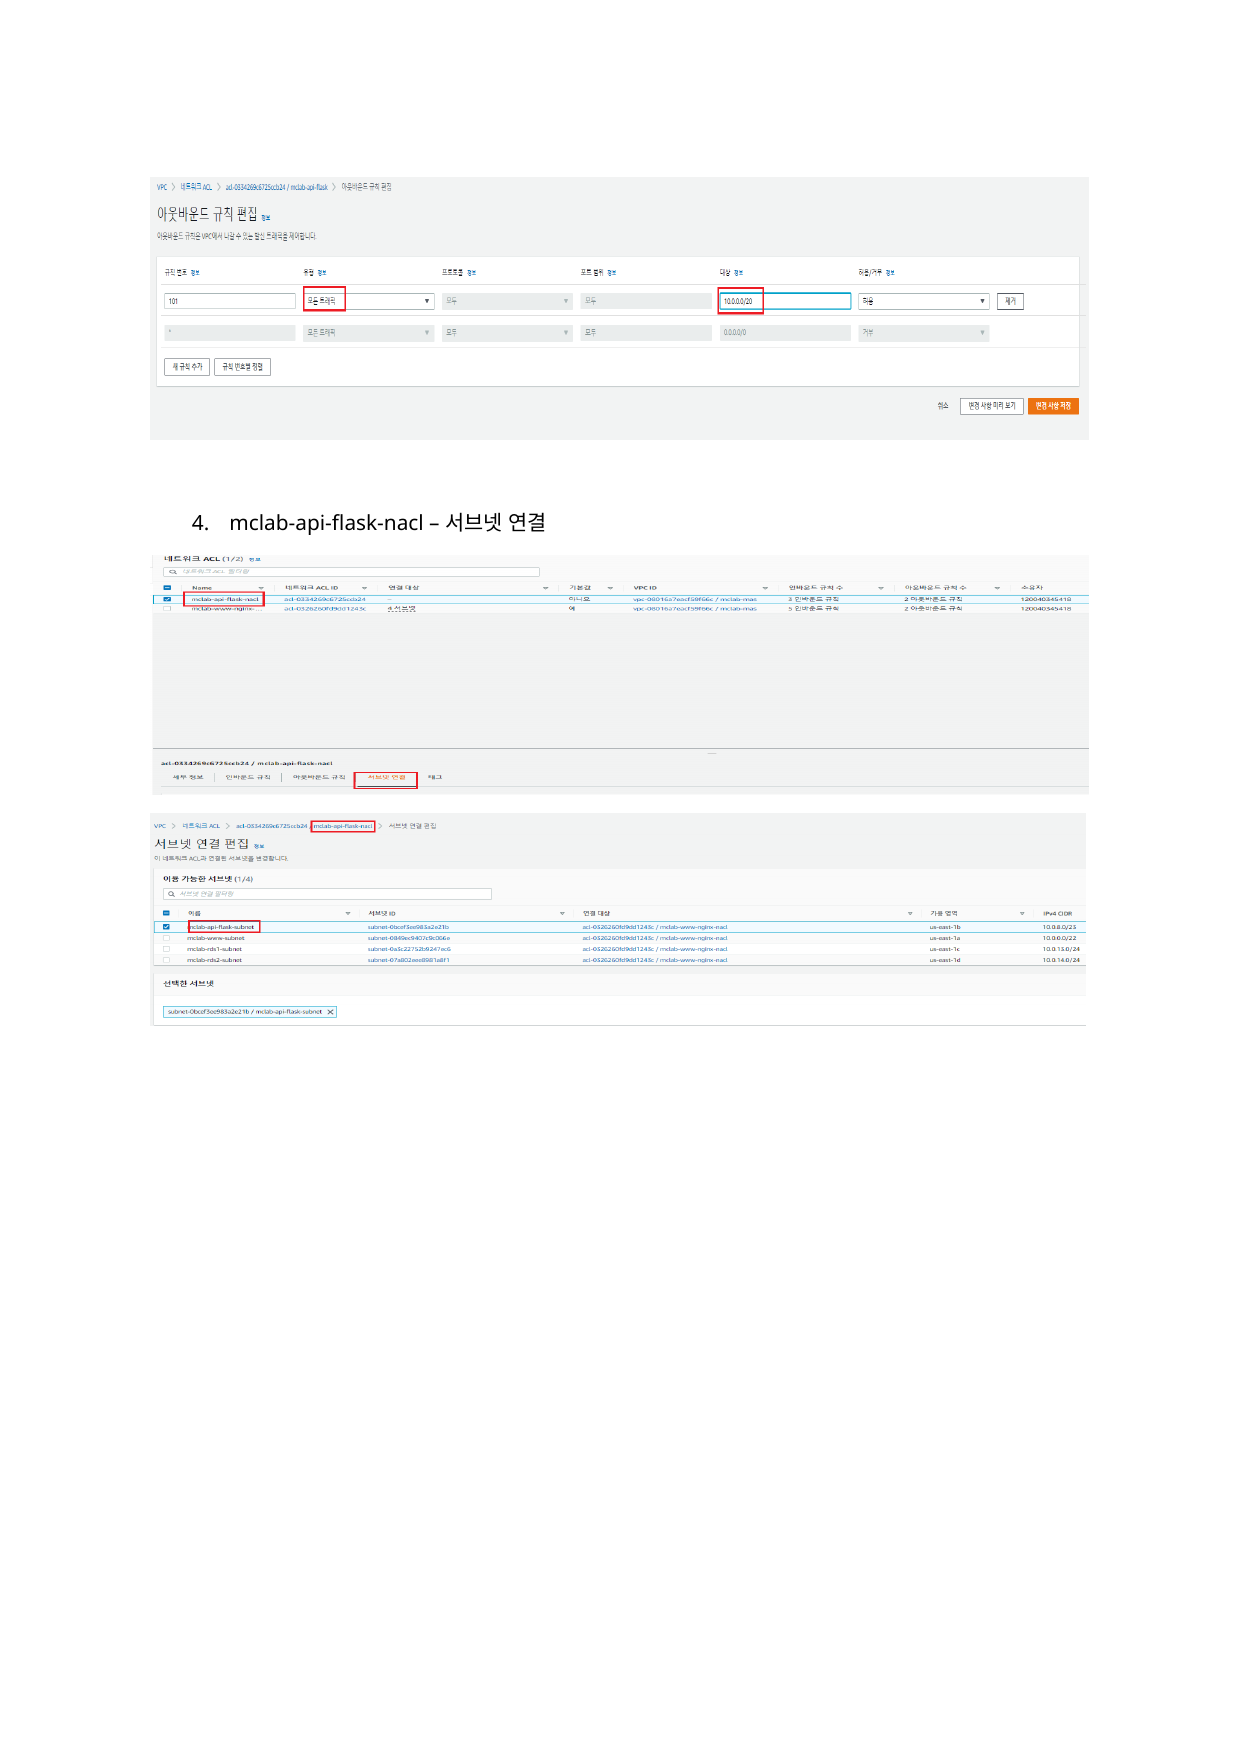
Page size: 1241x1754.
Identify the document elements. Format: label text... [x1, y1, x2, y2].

picture [150, 813, 1086, 1026]
list mclab-api-flask-nacl – 서브넷 연결 [192, 506, 1090, 536]
picture [150, 177, 1089, 440]
picture [150, 555, 1089, 795]
